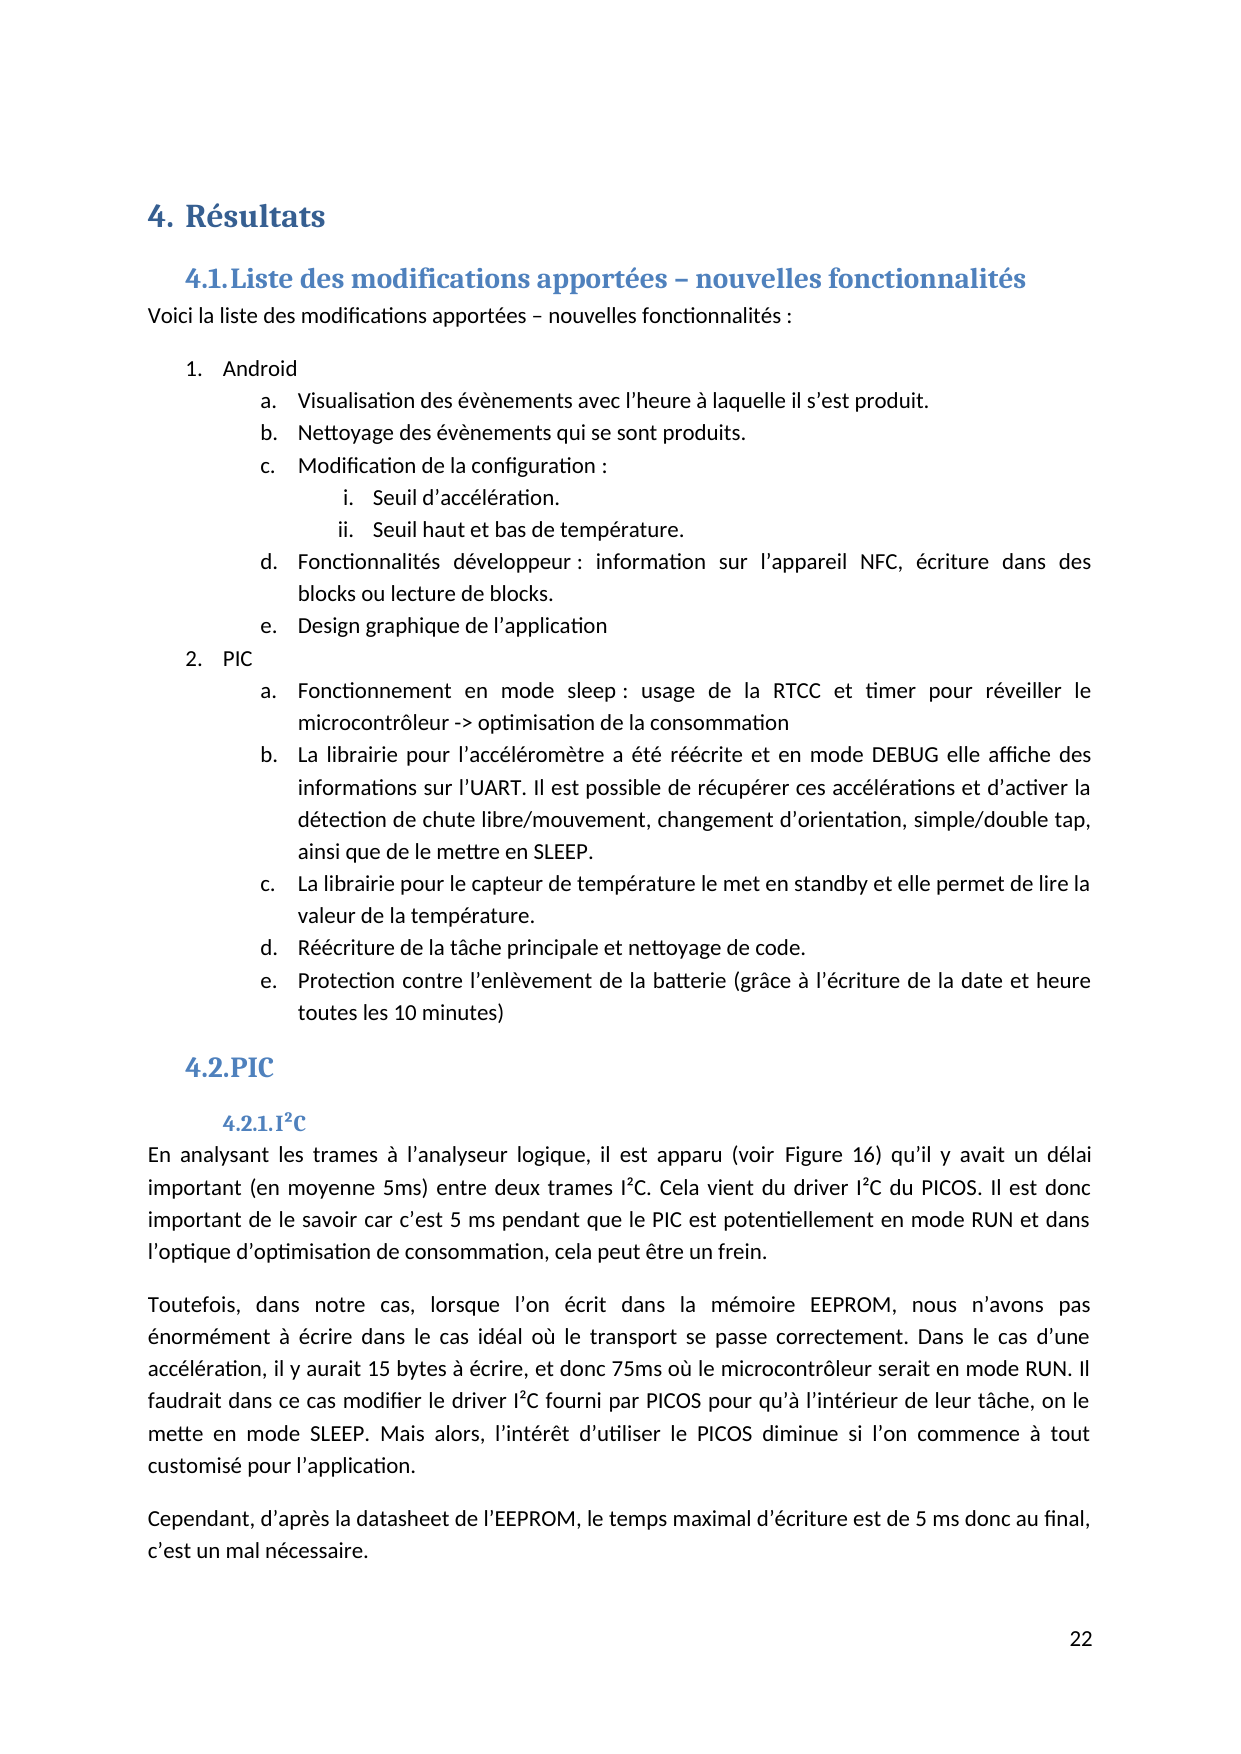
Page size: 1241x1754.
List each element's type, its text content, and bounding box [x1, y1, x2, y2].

list La librairie pour le capteur de température le met en standby et elle permet de lire la valeur de la température. [260, 869, 1092, 929]
text Voici la liste des modifications apportées – nouvelles fonctionnalités : [148, 301, 1092, 329]
list Fonctionnalités développeur : information sur l’appareil NFC, écriture dans des blocks ou lecture de blocks. [260, 547, 1092, 607]
list Visualisation des évènements avec l’heure à laquelle il s’est produit. [260, 386, 1092, 414]
list Design graphique de l’application [260, 612, 1092, 640]
subtitle I²C [223, 1110, 1092, 1137]
text Toutefois, dans notre cas, lorsque l’on écrit dans la mémoire EEPROM, nous n’avons pas énormément à écrire dans le cas idéal où le transport se passe correctement. Dans le cas d’une accélération, il y aurait 15 bytes à écrire, et donc 75ms où le microcontrôleur serait en mode RUN. Il faudrait dans ce cas modifier le driver I²C fourni par PICOS pour qu’à l’intérieur de leur tâche, on le mette en mode SLEEP. Mais alors, l’intérêt d’utiliser le PICOS diminue si l’on commence à tout customisé pour l’application. [148, 1290, 1092, 1479]
subtitle PIC [185, 1051, 1092, 1084]
list Modification de la configuration : [260, 451, 1092, 479]
list Nettoyage des évènements qui se sont produits. [260, 418, 1092, 447]
list Seuil haut et bas de température. [354, 515, 1092, 543]
list Seuil d’accélération. [354, 483, 1092, 511]
text Cependant, d’après la datasheet de l’EEPROM, le temps maximal d’écriture est de 5 ms donc au final, c’est un mal nécessaire. [148, 1504, 1092, 1564]
list Protection contre l’enlèvement de la batterie (grâce à l’écriture de la date et heure toutes les 10 minutes) [260, 966, 1092, 1026]
subtitle Résultats [148, 198, 1092, 236]
list Fonctionnement en mode sleep : usage de la RTCC et timer pour réveiller le microcontrôleur -> optimisation de la consommation [260, 676, 1092, 736]
subtitle Liste des modifications apportées – nouvelles fonctionnalités [185, 263, 1092, 296]
list Réécriture de la tâche principale et nettoyage de code. [260, 933, 1092, 962]
text En analysant les trames à l’analyseur logique, il est apparu (voir Figure 16) qu’il y avait un délai important (en moyenne 5ms) entre deux trames I²C. Cela vient du driver I²C du PICOS. Il est donc important de le savoir car c’est 5 ms pendant que le PIC est potentiellement en mode RUN et dans l’optique d’optimisation de consommation, cela peut être un frein. [148, 1141, 1092, 1265]
list La librairie pour l’accéléromètre a été réécrite et en mode DEBUG elle affiche des informations sur l’UART. Il est possible de récupérer ces accélérations et d’activer la détection de chute libre/mouvement, changement d’orientation, simple/double tap, ainsi que de le mettre en SLEEP. [260, 740, 1092, 865]
list PIC [185, 644, 1092, 672]
list Android [185, 354, 1092, 382]
